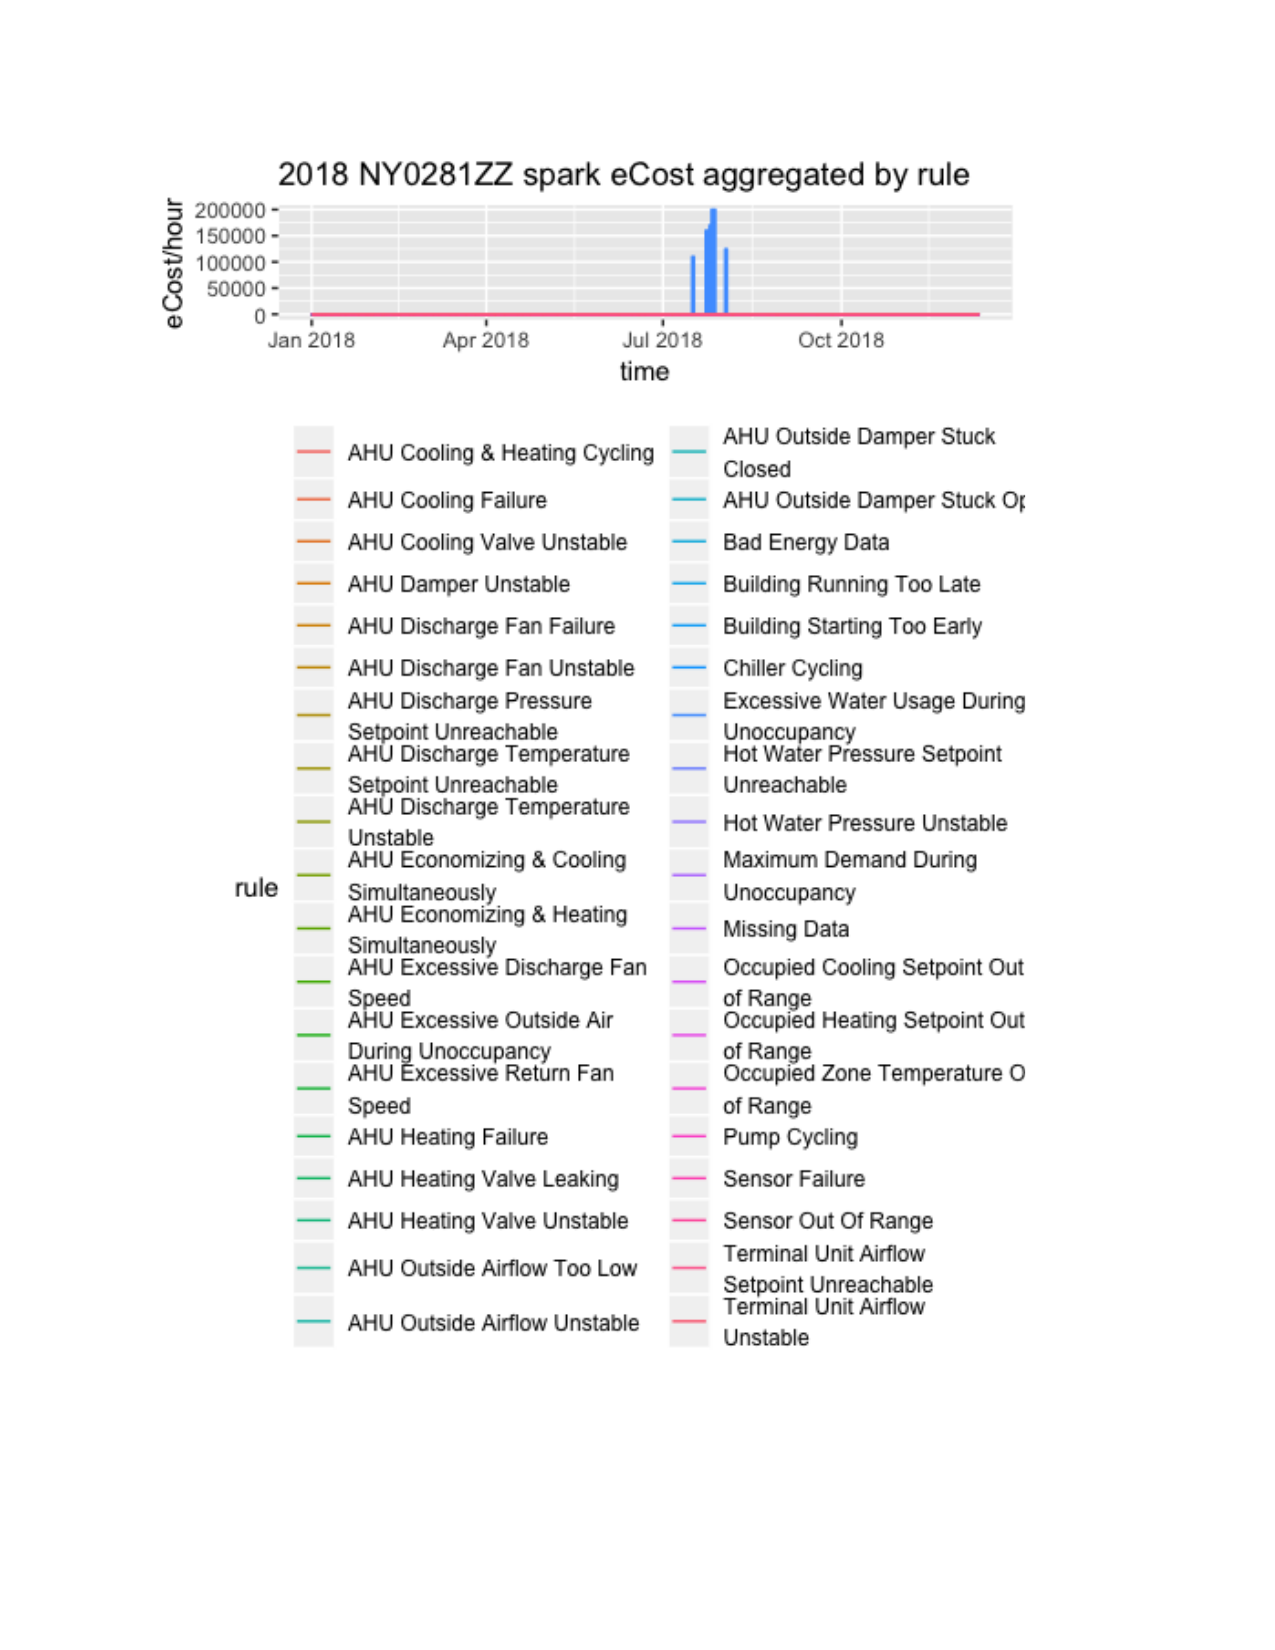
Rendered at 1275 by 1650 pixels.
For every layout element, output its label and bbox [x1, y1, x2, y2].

picture [150, 150, 1025, 1375]
